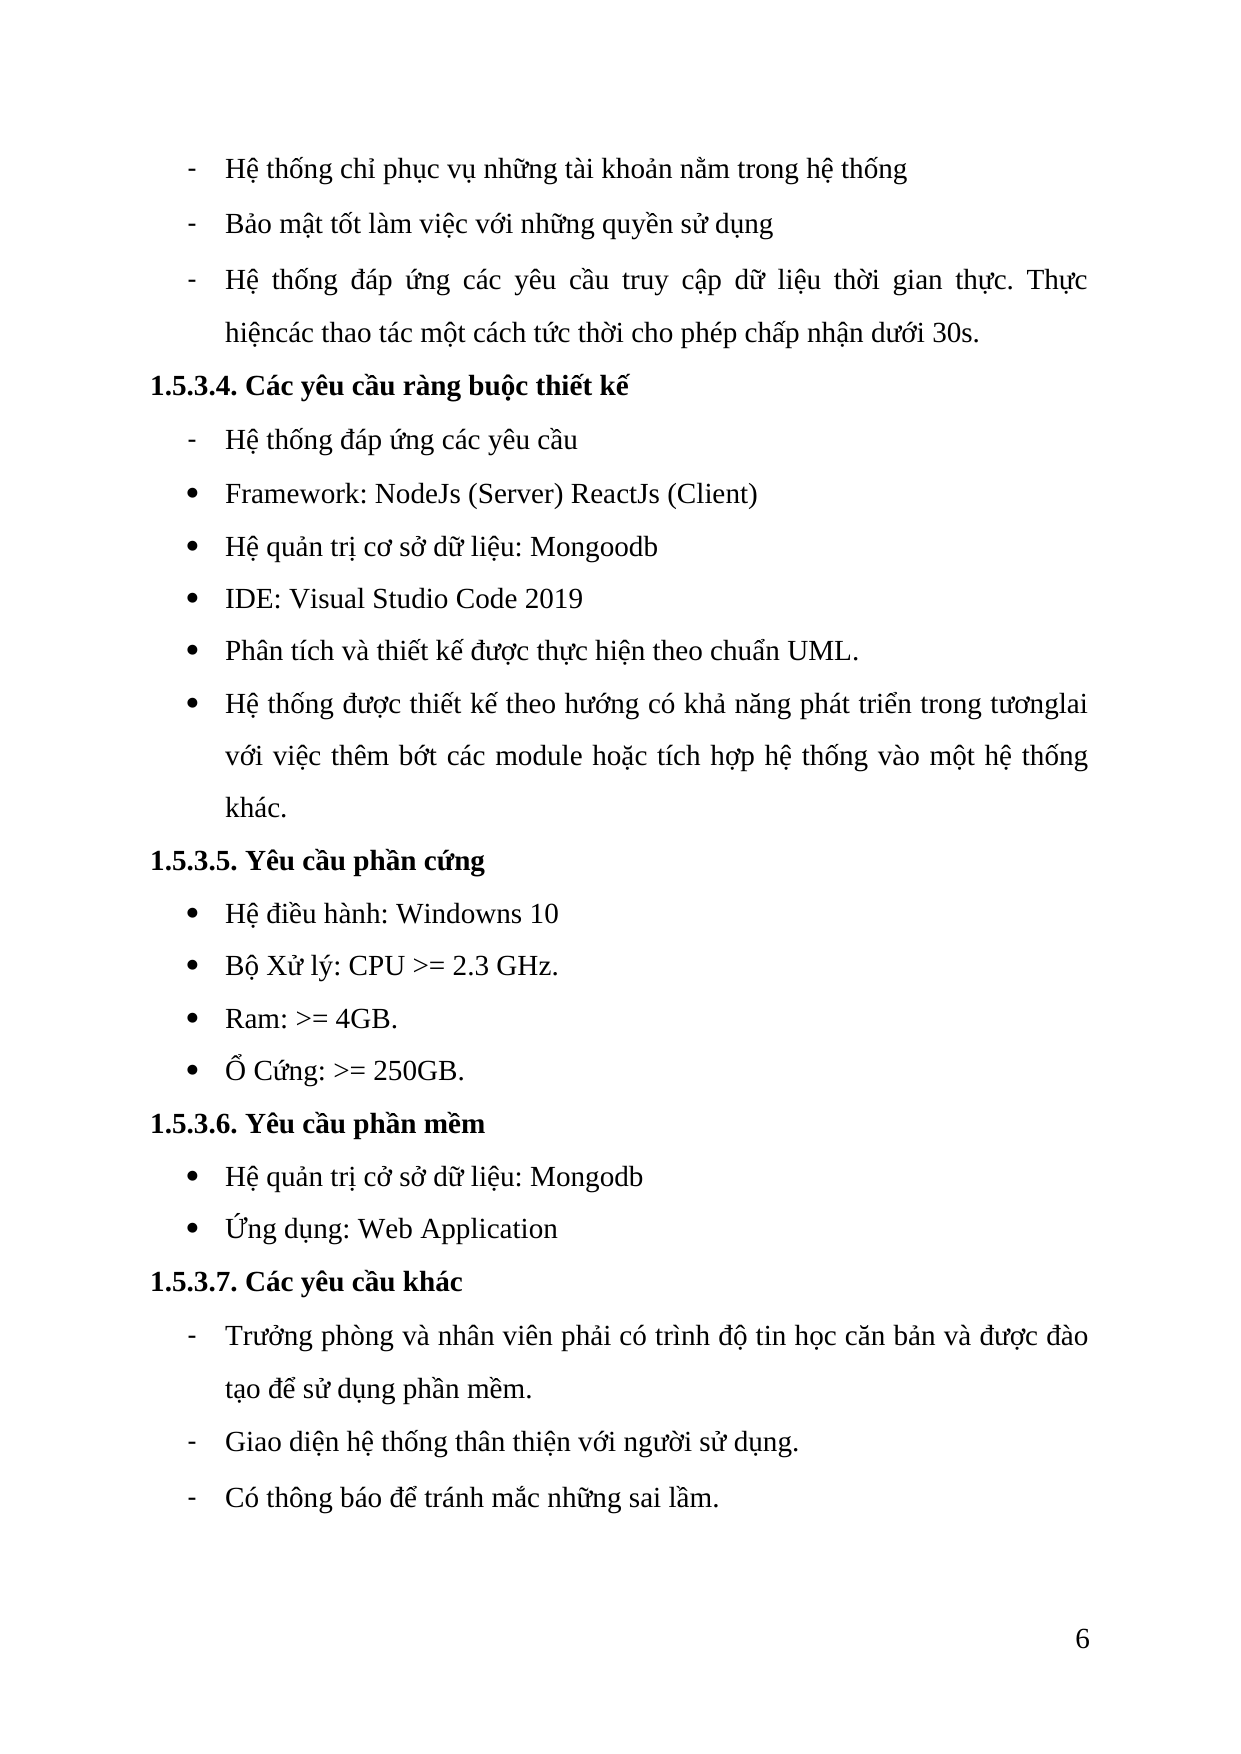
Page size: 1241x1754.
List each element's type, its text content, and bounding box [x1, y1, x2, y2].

list Framework: NodeJs (Server) ReactJs (Client) [187, 476, 1089, 510]
list Hệ thống được thiết kế theo hướng có khả năng phát triển trong tươnglai với việc thêm bớt các module hoặc tích hợp hệ thống vào một hệ thống khác. [187, 686, 1089, 824]
list Ổ Cứng: >= 250GB. [187, 1053, 1089, 1087]
list Hệ quản trị cở sở dữ liệu: Mongodb [187, 1159, 1089, 1192]
list Có thông báo để tránh mắc những sai lầm. [187, 1479, 1089, 1514]
list Hệ thống đáp ứng các yêu cầu [187, 421, 1089, 456]
list Trưởng phòng và nhân viên phải có trình độ tin học căn bản và được đào tạo để sử dụng phần mềm. [187, 1317, 1089, 1404]
list Giao diện hệ thống thân thiện với người sử dụng. [187, 1423, 1089, 1459]
list IDE: Visual Studio Code 2019 [187, 581, 1089, 615]
list Hệ điều hành: Windowns 10 [187, 896, 1089, 930]
list Hệ thống đáp ứng các yêu cầu truy cập dữ liệu thời gian thực. Thực hiệncác thao tác một cách tức thời cho phép chấp nhận dưới 30s. [187, 261, 1089, 349]
text 1.5.3.5. Yêu cầu phần cứng [150, 843, 1089, 877]
list Hệ quản trị cơ sở dữ liệu: Mongoodb [187, 529, 1089, 562]
text 1.5.3.4. Các yêu cầu ràng buộc thiết kế [150, 368, 1089, 402]
list Hệ thống chỉ phục vụ những tài khoản nằm trong hệ thống [187, 150, 1089, 186]
text 1.5.3.7. Các yêu cầu khác [150, 1264, 1089, 1297]
list Bộ Xử lý: CPU >= 2.3 GHz. [187, 948, 1089, 982]
text 1.5.3.6. Yêu cầu phần mềm [150, 1106, 1089, 1139]
list Phân tích và thiết kế được thực hiện theo chuẩn UML. [187, 633, 1089, 667]
list Ram: >= 4GB. [187, 1001, 1089, 1034]
list Bảo mật tốt làm việc với những quyền sử dụng [187, 206, 1089, 241]
list Ứng dụng: Web Application [187, 1211, 1089, 1245]
